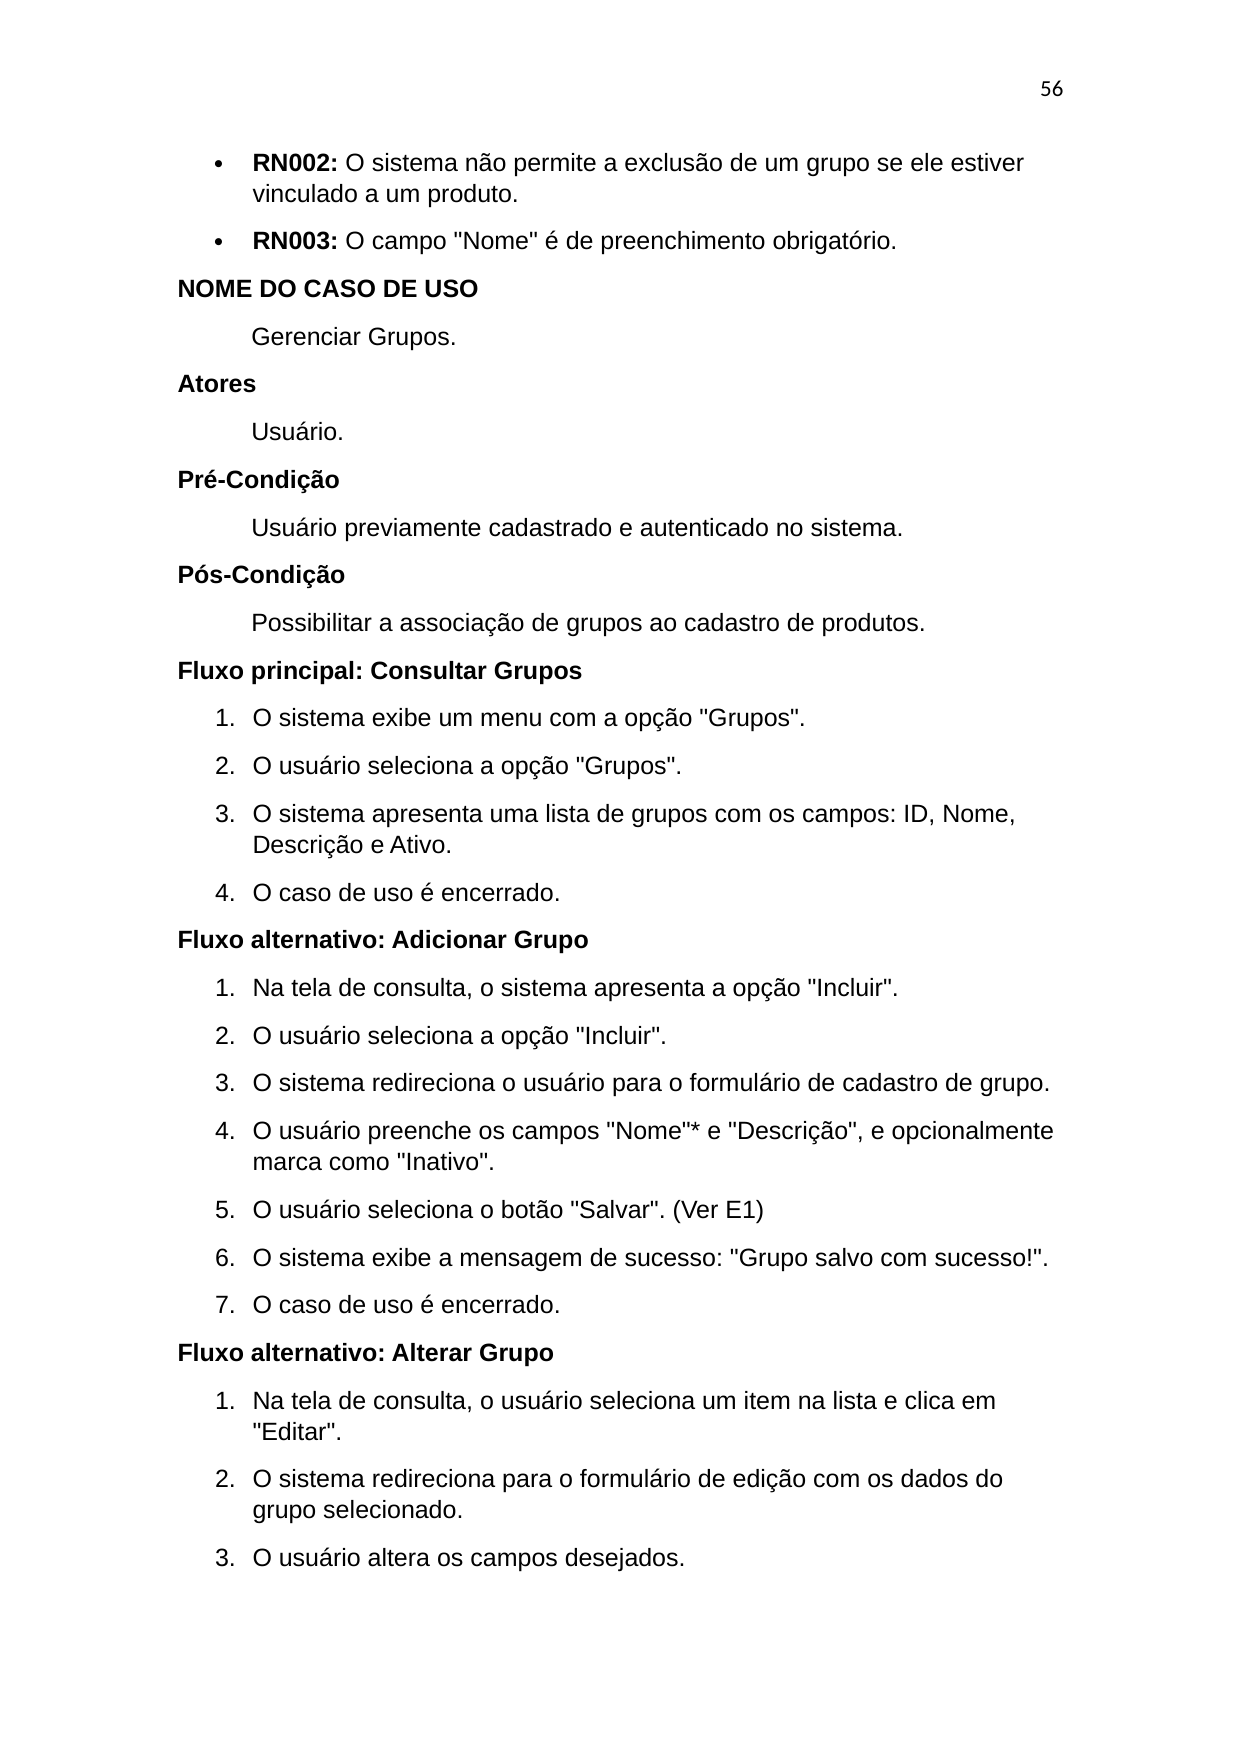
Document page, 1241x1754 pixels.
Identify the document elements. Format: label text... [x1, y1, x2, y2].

text Fluxo principal: Consultar Grupos [177, 656, 1063, 684]
list RN003: O campo "Nome" é de preenchimento obrigatório. [215, 226, 1063, 255]
text Usuário. [177, 417, 1063, 446]
list O usuário seleciona a opção "Grupos". [215, 751, 1063, 780]
list O usuário altera os campos desejados. [215, 1543, 1063, 1572]
text NOME DO CASO DE USO [177, 274, 1063, 303]
list O sistema apresenta uma lista de grupos com os campos: ID, Nome, Descrição e Ativo. [215, 799, 1063, 859]
list O caso de uso é encerrado. [215, 1290, 1063, 1319]
list O usuário seleciona a opção "Incluir". [215, 1021, 1063, 1049]
list O caso de uso é encerrado. [215, 878, 1063, 906]
list O usuário preenche os campos "Nome"* e "Descrição", e opcionalmente marca como "Inativo". [215, 1116, 1063, 1176]
text Fluxo alternativo: Adicionar Grupo [177, 925, 1063, 954]
list Na tela de consulta, o usuário seleciona um item na lista e clica em "Editar". [215, 1386, 1063, 1446]
list O sistema redireciona para o formulário de edição com os dados do grupo selecionado. [215, 1464, 1063, 1524]
text Pré-Condição [177, 465, 1063, 494]
text Usuário previamente cadastrado e autenticado no sistema. [177, 513, 1063, 541]
text Fluxo alternativo: Alterar Grupo [177, 1338, 1063, 1367]
list Na tela de consulta, o sistema apresenta a opção "Incluir". [215, 973, 1063, 1002]
list RN002: O sistema não permite a exclusão de um grupo se ele estiver vinculado a um produto. [215, 148, 1063, 207]
text Atores [177, 369, 1063, 398]
text Gerenciar Grupos. [177, 322, 1063, 351]
list O sistema exibe um menu com a opção "Grupos". [215, 703, 1063, 732]
list O usuário seleciona o botão "Salvar". (Ver E1) [215, 1195, 1063, 1224]
list O sistema redireciona o usuário para o formulário de cadastro de grupo. [215, 1068, 1063, 1097]
text Possibilitar a associação de grupos ao cadastro de produtos. [177, 608, 1063, 637]
text Pós-Condição [177, 560, 1063, 589]
list O sistema exibe a mensagem de sucesso: "Grupo salvo com sucesso!". [215, 1243, 1063, 1271]
